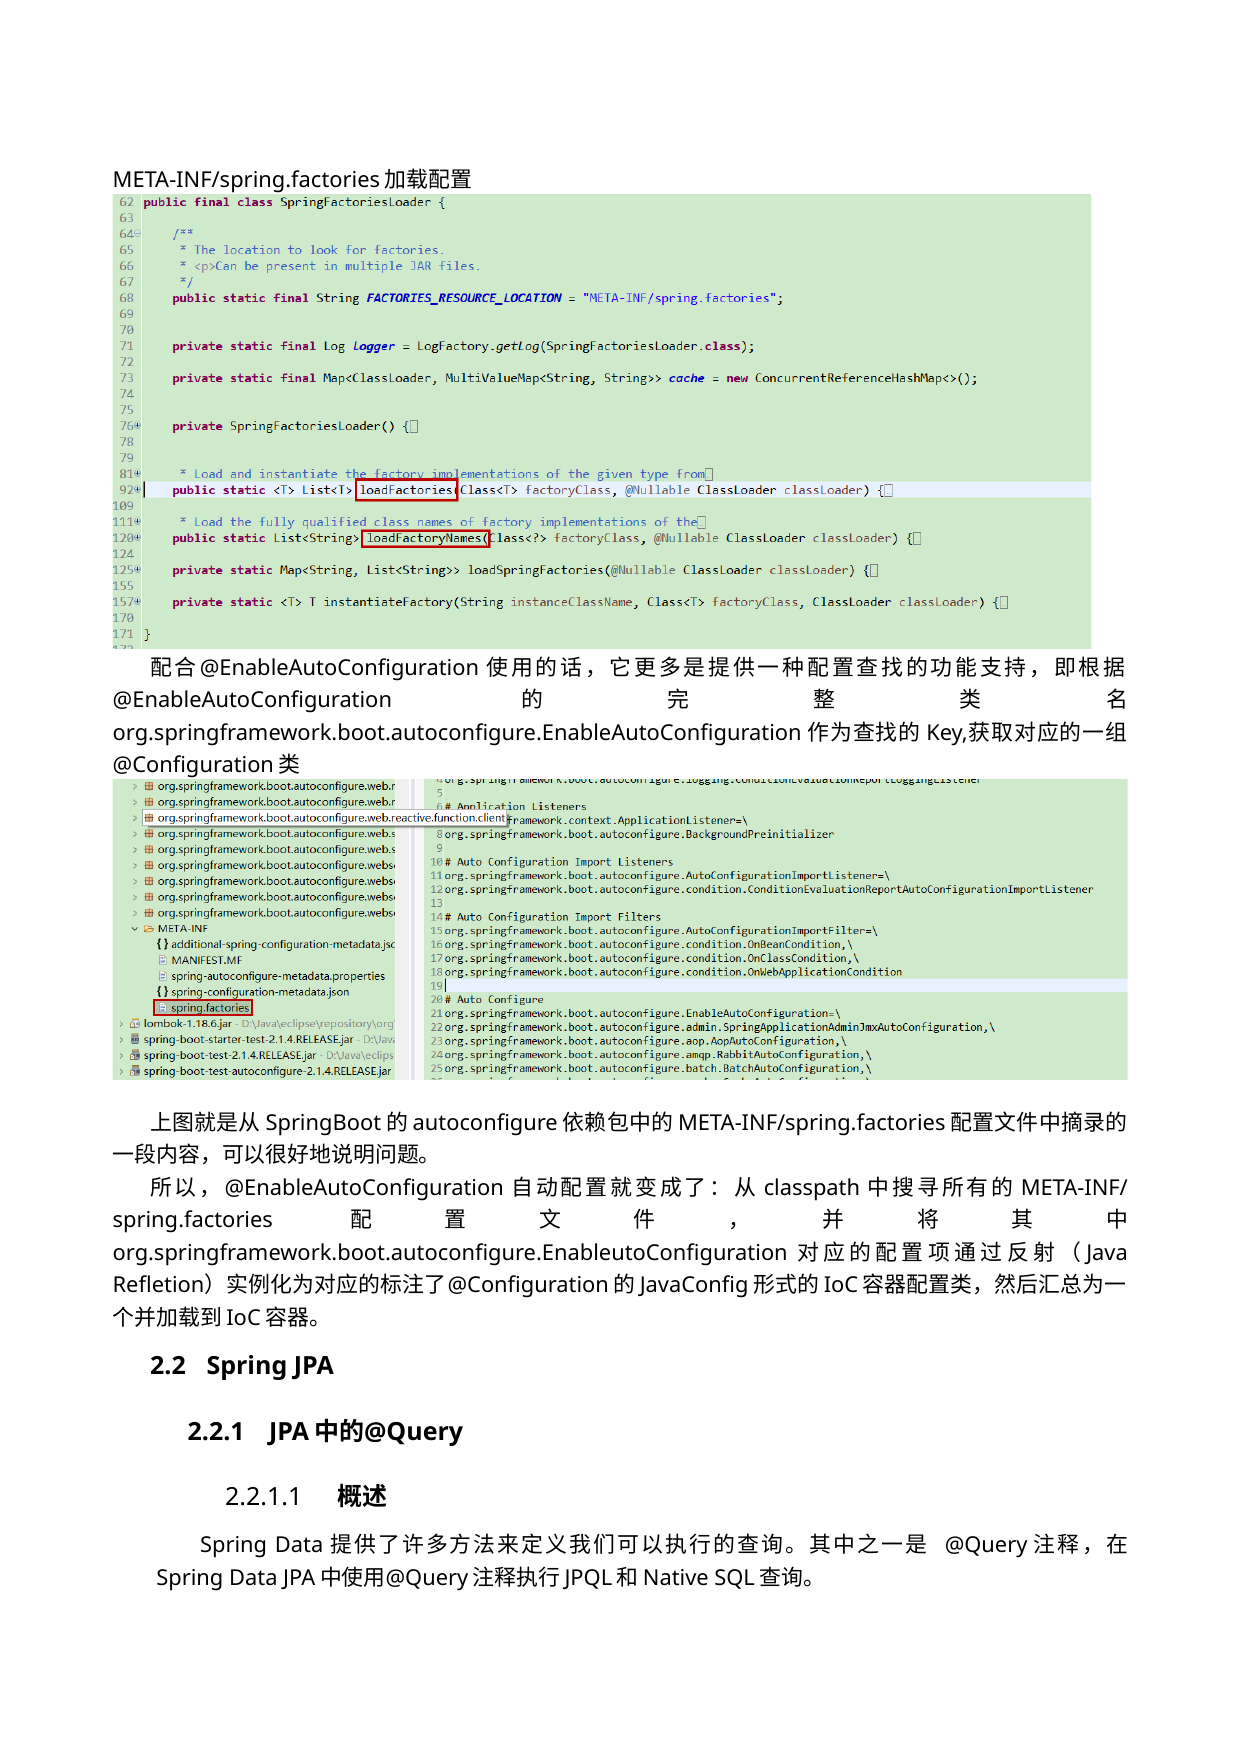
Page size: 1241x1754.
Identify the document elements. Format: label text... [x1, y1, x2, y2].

picture [112, 194, 1092, 649]
text 所以，@EnableAutoConfiguration自动配置就变成了：从classpath中搜寻所有的META-INF/spring.factories配置文件，并将其中org.springframework.boot.autoconfigure.EnableutoConfiguration对应的配置项通过反射（Java Refletion）实例化为对应的标注了@Configuration的JavaConfig形式的IoC容器配置类，然后汇总为一个并加载到IoC容器。 [112, 1169, 1128, 1332]
list Spring JPA [150, 1332, 1095, 1397]
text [112, 162, 1128, 194]
list JPA中的@Query [187, 1397, 1095, 1462]
picture [112, 779, 1128, 1080]
text 配合@EnableAutoConfiguration使用的话，它更多是提供一种配置查找的功能支持，即根据@EnableAutoConfiguration的完整类名org.springframework.boot.autoconfigure.EnableAutoConfiguration作为查找的Key,获取对应的一组@Configuration类 [112, 649, 1128, 779]
list Spring Data提供了许多方法来定义我们可以执行的查询。其中之一是 @Query注释，在Spring Data JPA中使用@Query注释执行JPQL和Native SQL查询。 [156, 1527, 1128, 1592]
list 概述 [225, 1462, 1095, 1527]
text 上图就是从SpringBoot的autoconfigure依赖包中的META-INF/spring.factories配置文件中摘录的一段内容，可以很好地说明问题。 [112, 1104, 1128, 1169]
